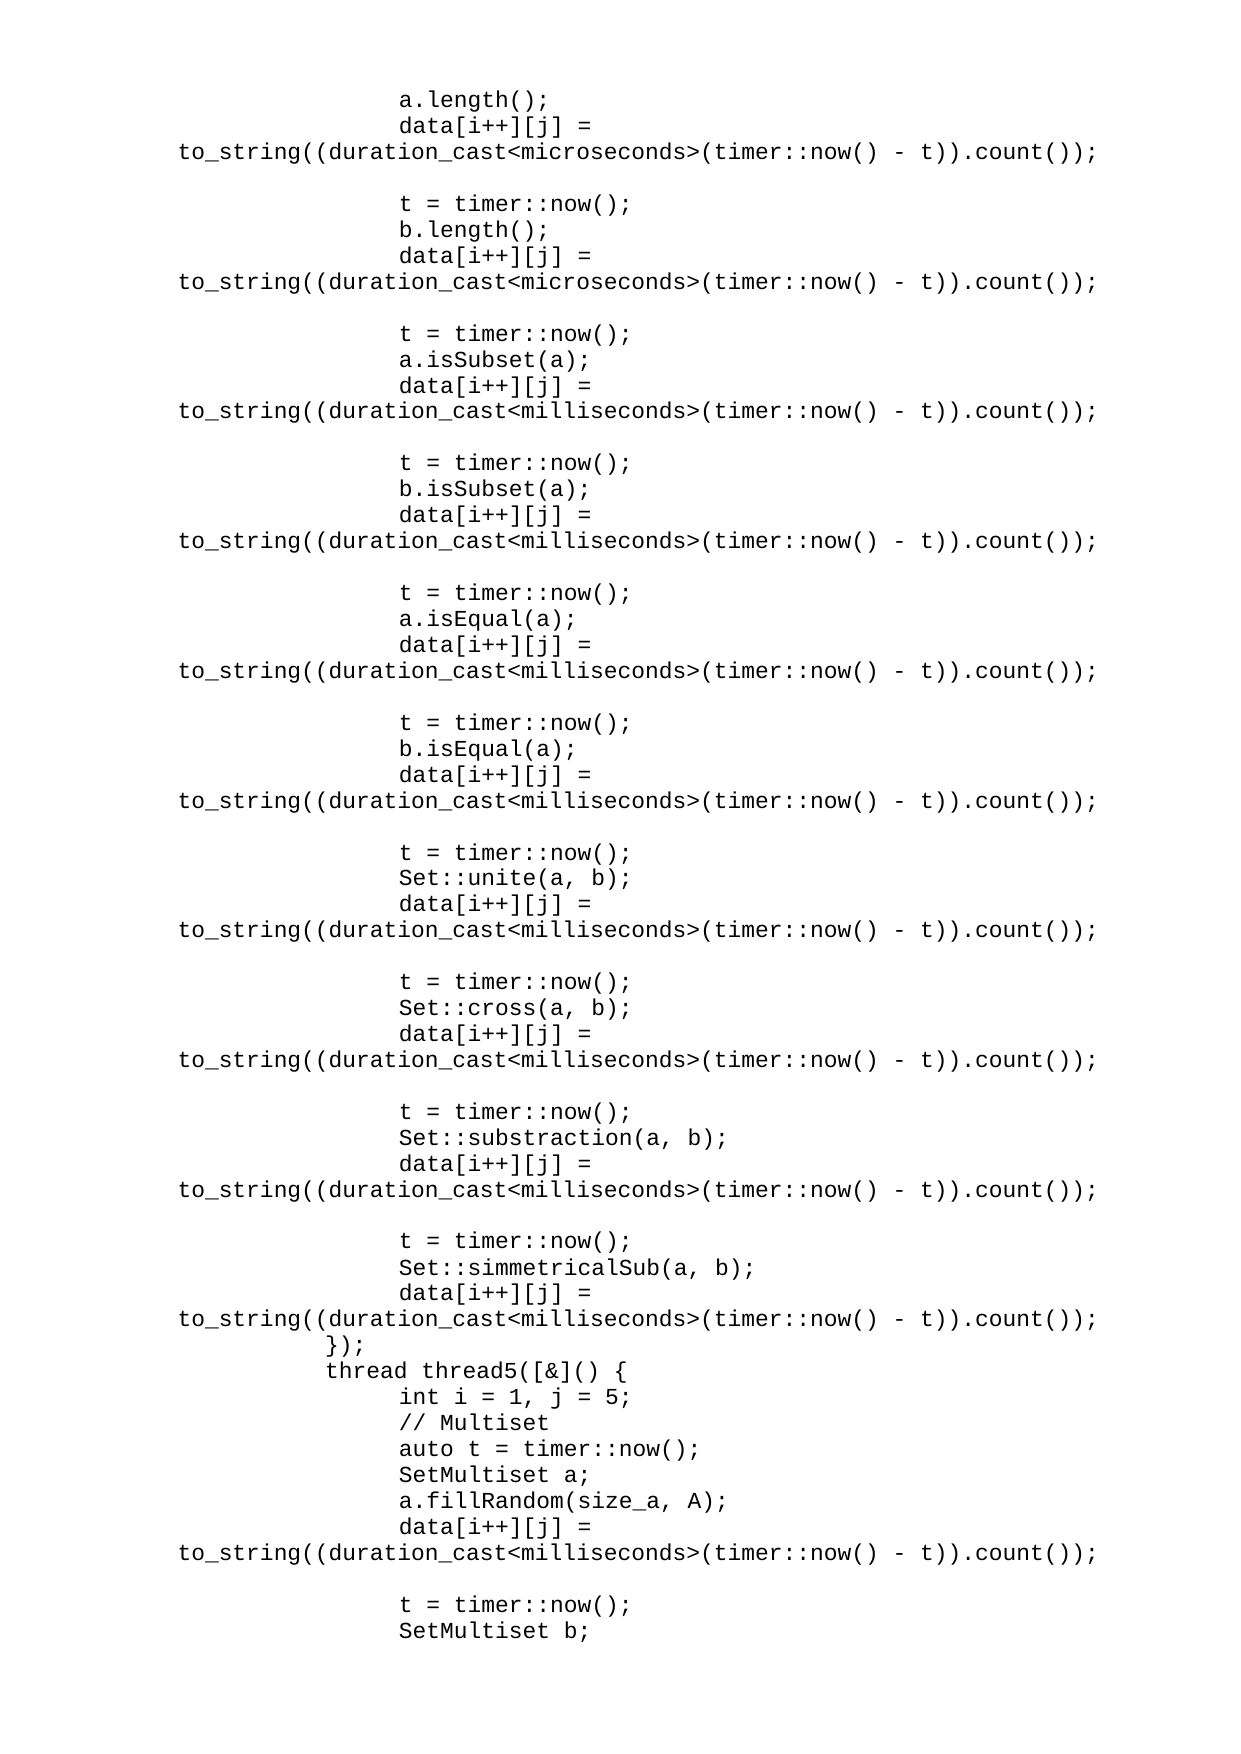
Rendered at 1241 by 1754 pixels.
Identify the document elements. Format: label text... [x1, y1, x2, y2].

text t = timer::now(); [177, 322, 1152, 348]
text t = timer::now(); [177, 452, 1152, 478]
text data[i++][j] = to_string((duration_cast<milliseconds>(timer::now() - t)).count()); [177, 633, 1152, 685]
text auto t = timer::now(); [177, 1437, 1152, 1463]
text Set::unite(a, b); [177, 867, 1152, 893]
text data[i++][j] = to_string((duration_cast<milliseconds>(timer::now() - t)).count()); [177, 893, 1152, 944]
text Set::cross(a, b); [177, 996, 1152, 1022]
text SetMultiset b; [177, 1619, 1152, 1645]
text data[i++][j] = to_string((duration_cast<microseconds>(timer::now() - t)).count()); [177, 244, 1152, 296]
text t = timer::now(); [177, 581, 1152, 607]
text Set::substraction(a, b); [177, 1126, 1152, 1152]
text a.isEqual(a); [177, 607, 1152, 633]
text t = timer::now(); [177, 1593, 1152, 1619]
text thread thread5([&]() { [177, 1359, 1152, 1386]
text data[i++][j] = to_string((duration_cast<milliseconds>(timer::now() - t)).count()); [177, 1152, 1152, 1204]
text // Multiset [177, 1411, 1152, 1437]
text int i = 1, j = 5; [177, 1386, 1152, 1411]
text data[i++][j] = to_string((duration_cast<milliseconds>(timer::now() - t)).count()); [177, 1282, 1152, 1334]
text t = timer::now(); [177, 1100, 1152, 1126]
text a.fillRandom(size_a, A); [177, 1489, 1152, 1515]
text b.isEqual(a); [177, 737, 1152, 763]
text a.length(); [177, 89, 1152, 114]
text b.isSubset(a); [177, 478, 1152, 504]
text data[i++][j] = to_string((duration_cast<milliseconds>(timer::now() - t)).count()); [177, 763, 1152, 815]
text t = timer::now(); [177, 711, 1152, 737]
text data[i++][j] = to_string((duration_cast<milliseconds>(timer::now() - t)).count()); [177, 504, 1152, 556]
text data[i++][j] = to_string((duration_cast<microseconds>(timer::now() - t)).count()); [177, 114, 1152, 166]
text t = timer::now(); [177, 192, 1152, 218]
text data[i++][j] = to_string((duration_cast<milliseconds>(timer::now() - t)).count()); [177, 1022, 1152, 1074]
text b.length(); [177, 218, 1152, 244]
text t = timer::now(); [177, 841, 1152, 867]
text t = timer::now(); [177, 1230, 1152, 1256]
text }); [177, 1334, 1152, 1359]
text Set::simmetricalSub(a, b); [177, 1256, 1152, 1282]
text a.isSubset(a); [177, 348, 1152, 374]
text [177, 1515, 1152, 1567]
text t = timer::now(); [177, 971, 1152, 996]
text data[i++][j] = to_string((duration_cast<milliseconds>(timer::now() - t)).count()); [177, 374, 1152, 426]
text SetMultiset a; [177, 1463, 1152, 1489]
